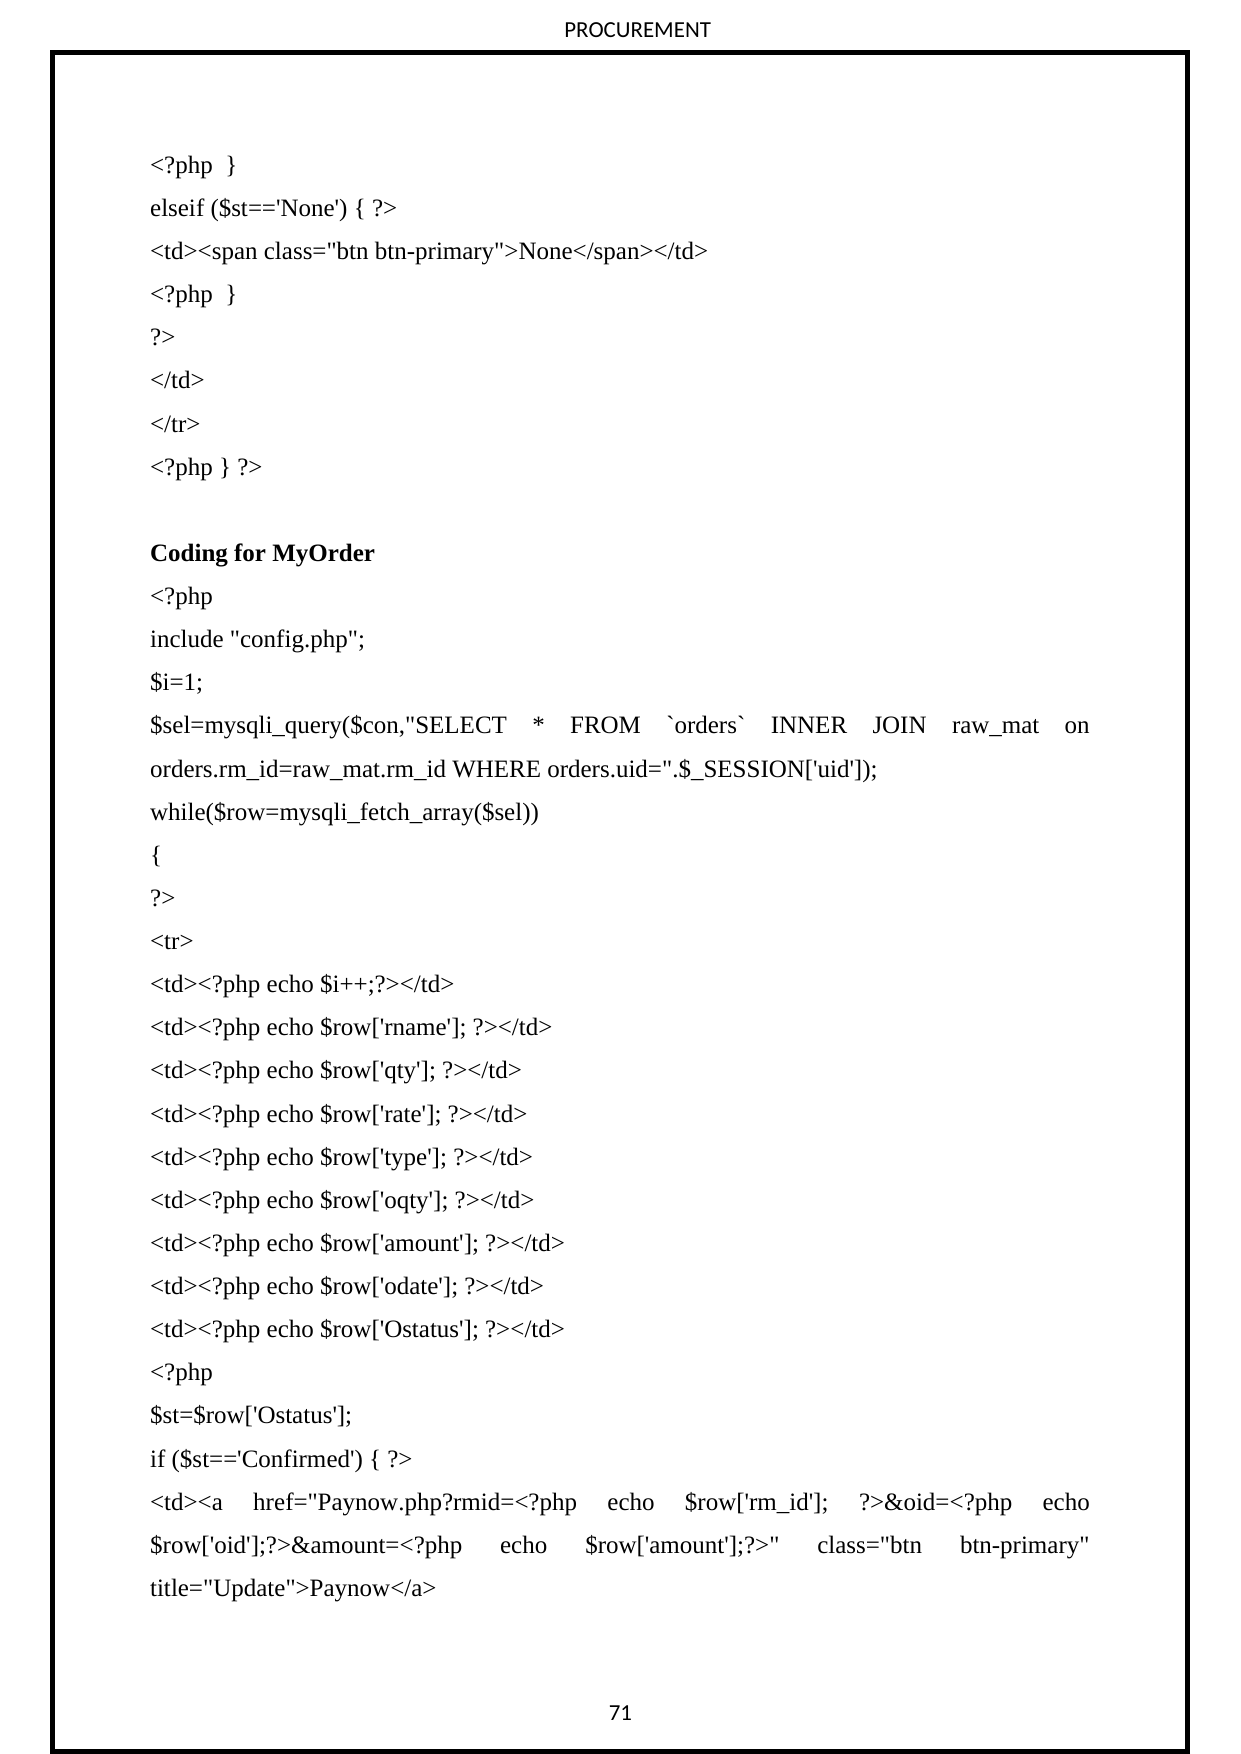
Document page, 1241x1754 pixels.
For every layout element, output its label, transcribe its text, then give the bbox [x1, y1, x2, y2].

text <td><span class="btn btn-primary">None</span></td> [150, 236, 1090, 265]
text elseif ($st=='None') { ?> [150, 193, 1090, 222]
text { [150, 840, 1090, 869]
text <tr> [150, 926, 1090, 955]
text </tr> [150, 409, 1090, 437]
text <?php } [150, 279, 1090, 308]
text <td><?php echo $row['type']; ?></td> [150, 1142, 1090, 1171]
text while($row=mysqli_fetch_array($sel)) [150, 797, 1090, 826]
text $sel=mysqli_query($con,"SELECT * FROM `orders` INNER JOIN raw_mat on orders.rm_id=raw_mat.rm_id WHERE orders.uid=".$_SESSION['uid']); [150, 711, 1090, 782]
text <td><?php echo $row['oqty']; ?></td> [150, 1185, 1090, 1214]
text <td><?php echo $row['Ostatus']; ?></td> [150, 1314, 1090, 1343]
text <?php } ?> [150, 452, 1090, 481]
text <?php } [150, 150, 1090, 179]
text include "config.php"; [150, 624, 1090, 653]
text <td><?php echo $row['rate']; ?></td> [150, 1099, 1090, 1127]
text </td> [150, 366, 1090, 394]
text if ($st=='Confirmed') { ?> [150, 1444, 1090, 1472]
text <?php [150, 1357, 1090, 1386]
text Coding for MyOrder [150, 538, 1090, 567]
text <td><a href="Paynow.php?rmid=<?php echo $row['rm_id']; ?>&oid=<?php echo $row['oid'];?>&amount=<?php echo $row['amount'];?>" class="btn btn-primary" title="Update">Paynow</a> [150, 1487, 1090, 1602]
text <td><?php echo $row['qty']; ?></td> [150, 1056, 1090, 1084]
text $st=$row['Ostatus']; [150, 1401, 1090, 1429]
text <td><?php echo $row['rname']; ?></td> [150, 1012, 1090, 1041]
text <td><?php echo $row['odate']; ?></td> [150, 1271, 1090, 1300]
text <?php [150, 581, 1090, 610]
text ?> [150, 322, 1090, 351]
text <td><?php echo $i++;?></td> [150, 969, 1090, 998]
text <td><?php echo $row['amount']; ?></td> [150, 1228, 1090, 1257]
text $i=1; [150, 667, 1090, 696]
text ?> [150, 883, 1090, 912]
